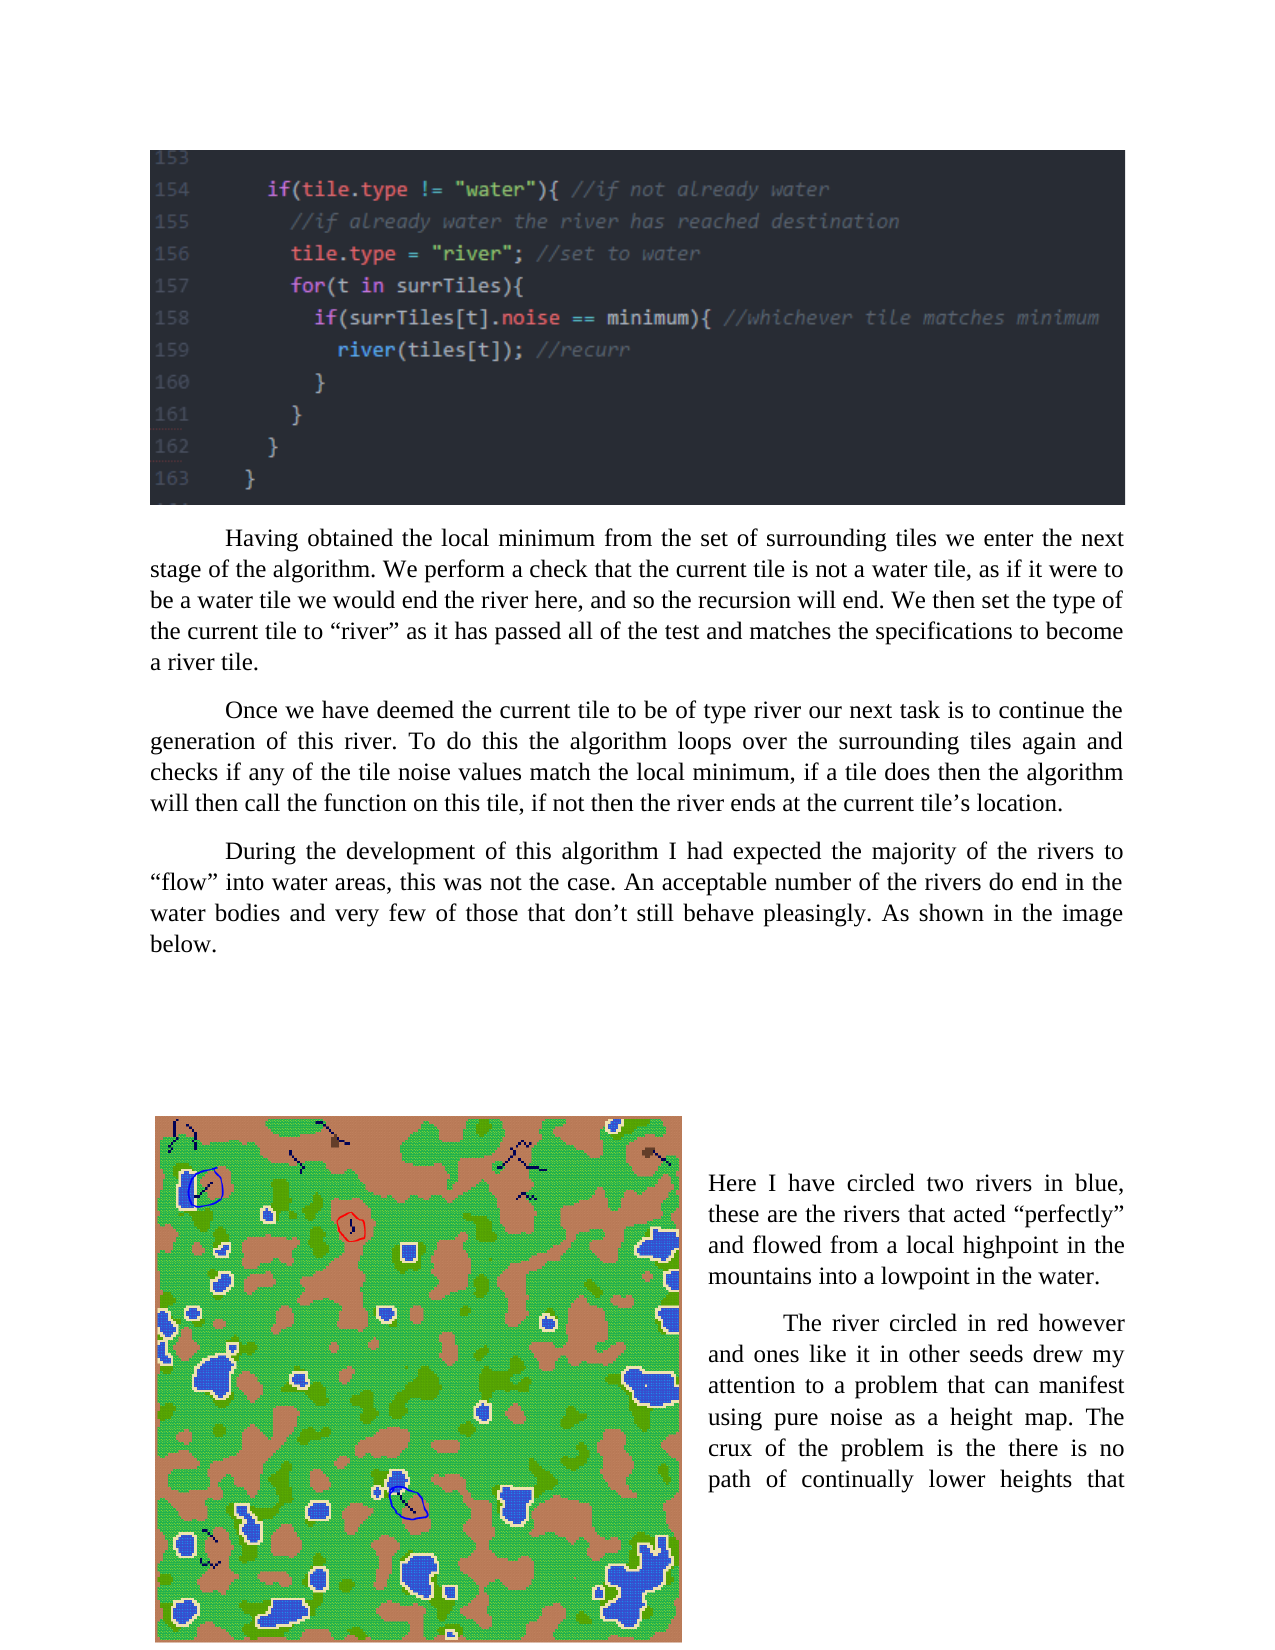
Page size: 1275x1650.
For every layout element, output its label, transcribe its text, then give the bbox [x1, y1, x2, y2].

text Having obtained the local minimum from the set of surrounding tiles we enter the next stage of the algorithm. We perform a check that the current tile is not a water tile, as if it were to be a water tile we would end the river here, and so the recursion will end. We then set the type of the current tile to “river” as it has passed all of the test and matches the specifications to become a river tile. [150, 523, 1125, 676]
picture [150, 150, 1125, 505]
picture [150, 1112, 689, 1650]
text During the development of this algorithm I had expected the majority of the rivers to “flow” into water areas, this was not the case. An acceptable number of the rivers do end in the water bodies and very few of those that don’t still behave pleasingly. As shown in the image below. [150, 836, 1125, 958]
text Here I have circled two rivers in blue, these are the rivers that acted “perfectly” and flowed from a local highpoint in the mountains into a lowpoint in the water. [689, 1168, 1125, 1289]
text Once we have deemed the current tile to be of type river our next task is to continue the generation of this river. To do this the algorithm loops over the surrounding tiles again and checks if any of the tile noise values match the local minimum, if a tile does then the algorithm will then call the function on this tile, if not then the river ends at the current tile’s location. [150, 695, 1125, 817]
